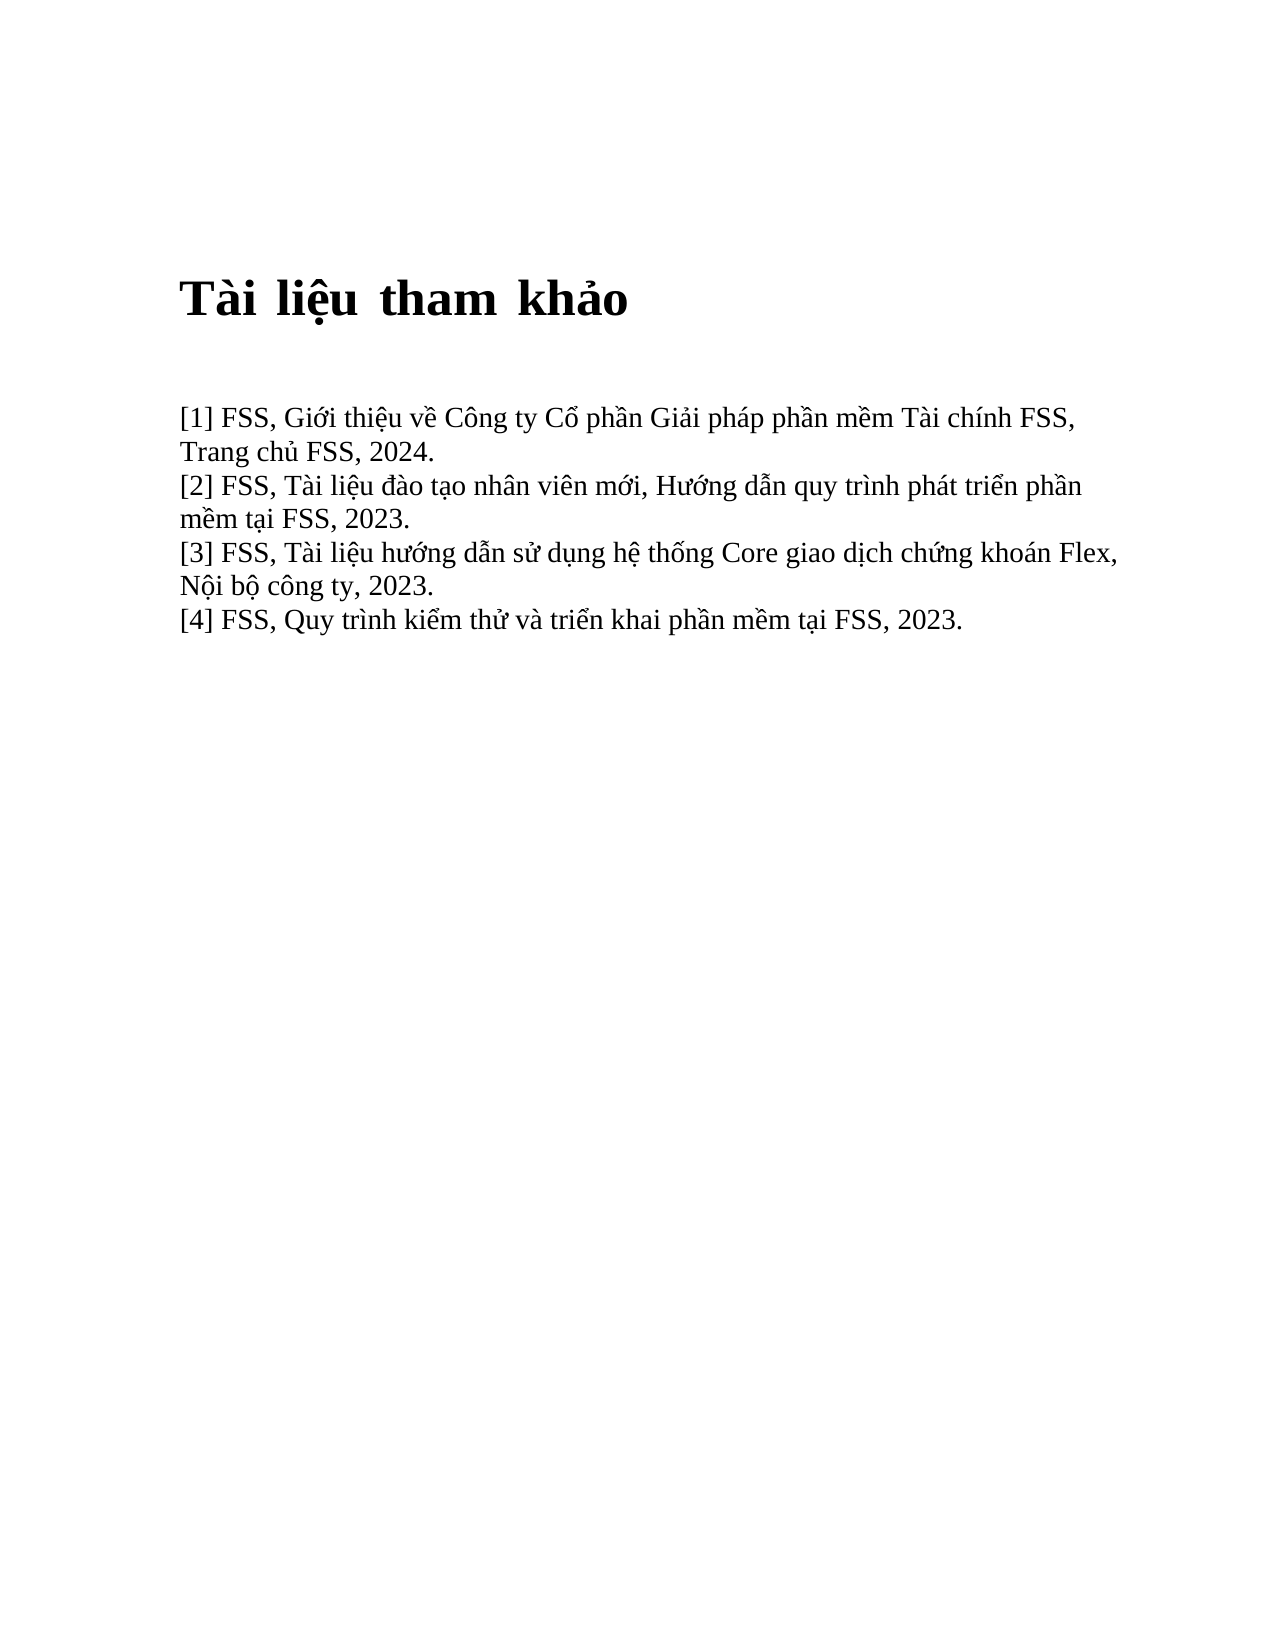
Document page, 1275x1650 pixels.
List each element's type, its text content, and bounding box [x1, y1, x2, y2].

subtitle Tài liệu tham khảo [179, 268, 1125, 327]
text [1] FSS, Giới thiệu về Công ty Cổ phần Giải pháp phần mềm Tài chính FSS, Trang chủ FSS, 2024. [2] FSS, Tài liệu đào tạo nhân viên mới, Hướng dẫn quy trình phát triển phần mềm tại FSS, 2023. [3] FSS, Tài liệu hướng dẫn sử dụng hệ thống Core giao dịch chứng khoán Flex, Nội bộ công ty, 2023. [4] FSS, Quy trình kiểm thử và triển khai phần mềm tại FSS, 2023. [179, 401, 1125, 635]
